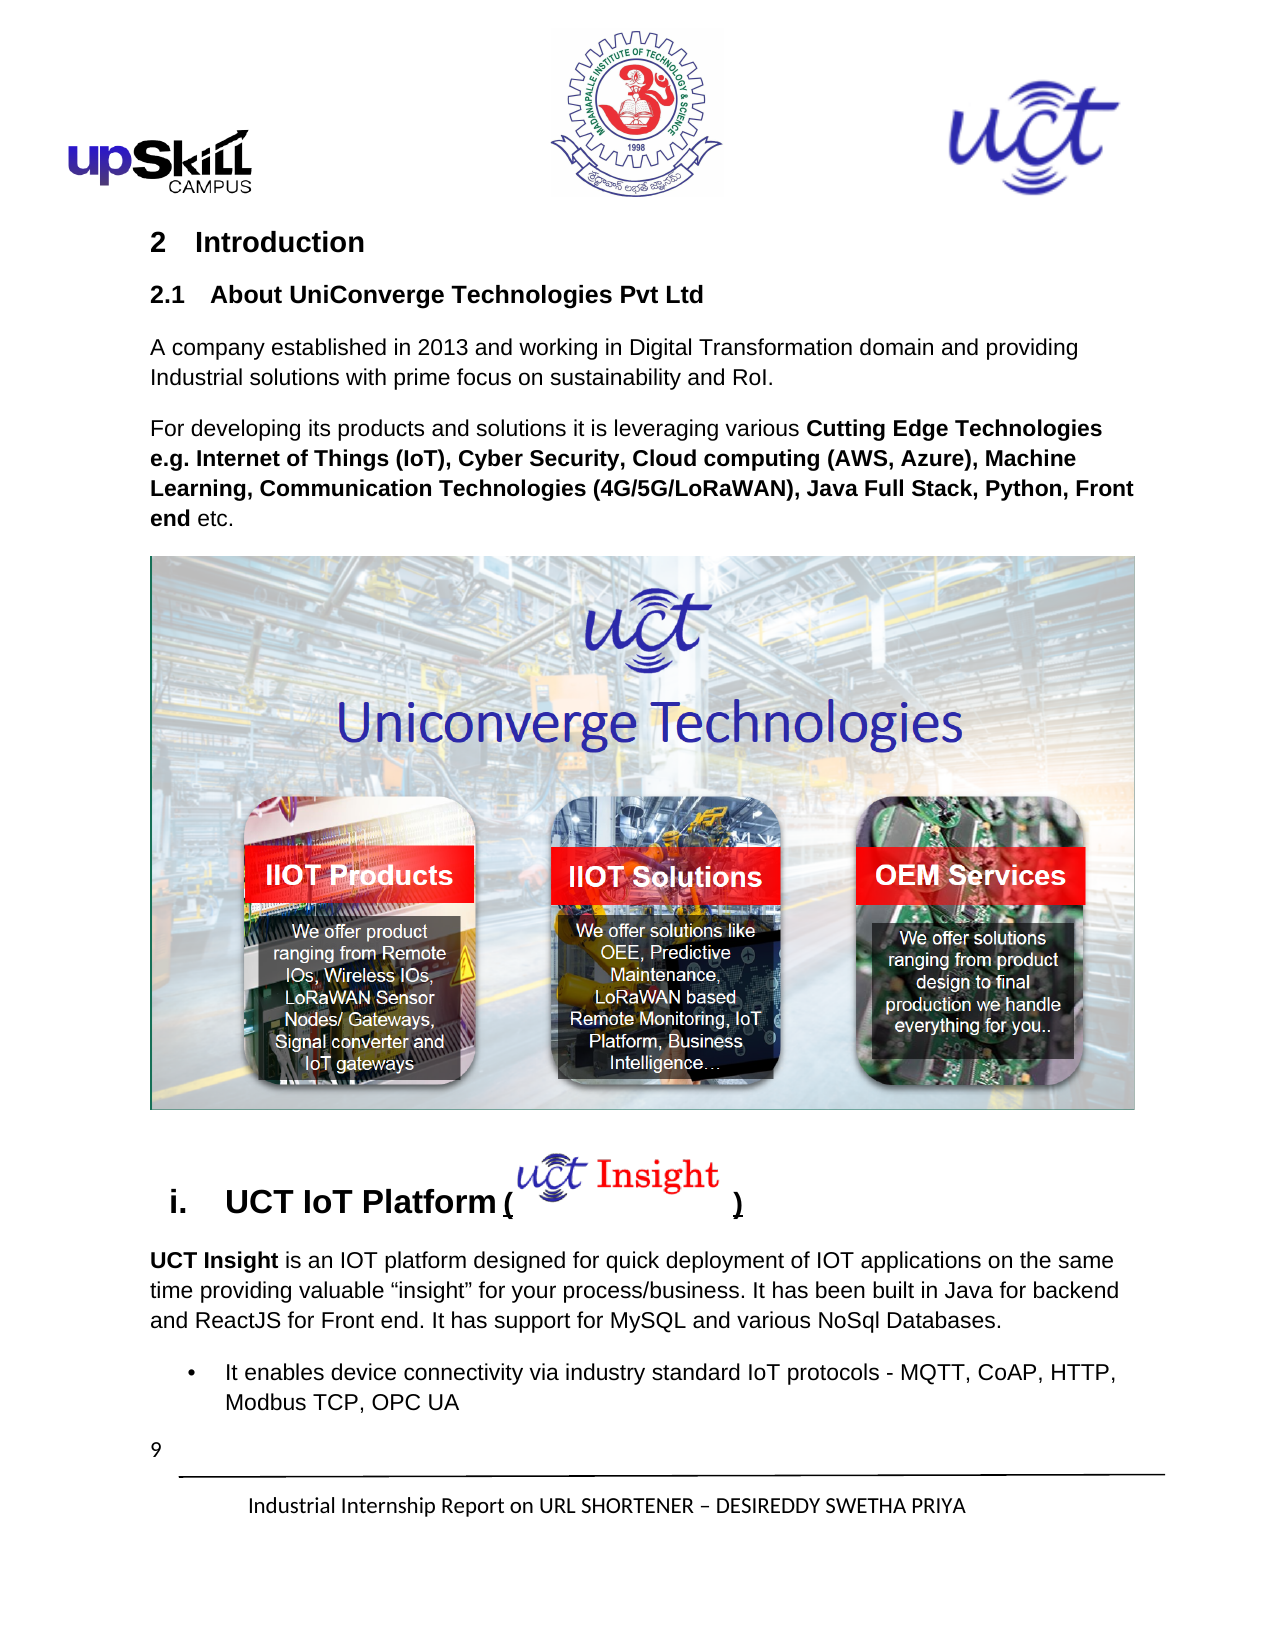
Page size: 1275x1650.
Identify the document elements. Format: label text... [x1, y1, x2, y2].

picture [150, 556, 1135, 1110]
subtitle Introduction [150, 225, 1134, 258]
text UCT Insight is an IOT platform designed for quick deployment of IOT applications on the same time providing valuable “insight” for your process/business. It has been built in Java for backend and ReactJS for Front end. It has support for MySQL and various NoSql Databases. [150, 1247, 1134, 1334]
picture [37, 117, 283, 197]
subtitle About UniConverge Technologies Pvt Ltd [150, 283, 1134, 308]
text For developing its products and solutions it is leveraging various Cutting Edge Technologies e.g. Internet of Things (IoT), Cyber Security, Cloud computing (AWS, Azure), Machine Learning, Communication Technologies (4G/5G/LoRaWAN), Java Full Stack, Python, Front end etc. [150, 415, 1134, 532]
picture [946, 71, 1125, 197]
text A company established in 2013 and working in Digital Transformation domain and providing Industrial solutions with prime focus on sustainability and RoI. [150, 333, 1134, 390]
list It enables device connectivity via industry standard IoT protocols - MQTT, CoAP, HTTP, Modbus TCP, OPC UA [187, 1358, 1134, 1415]
picture [512, 1134, 733, 1214]
list UCT IoT Platform () [187, 1135, 1134, 1221]
